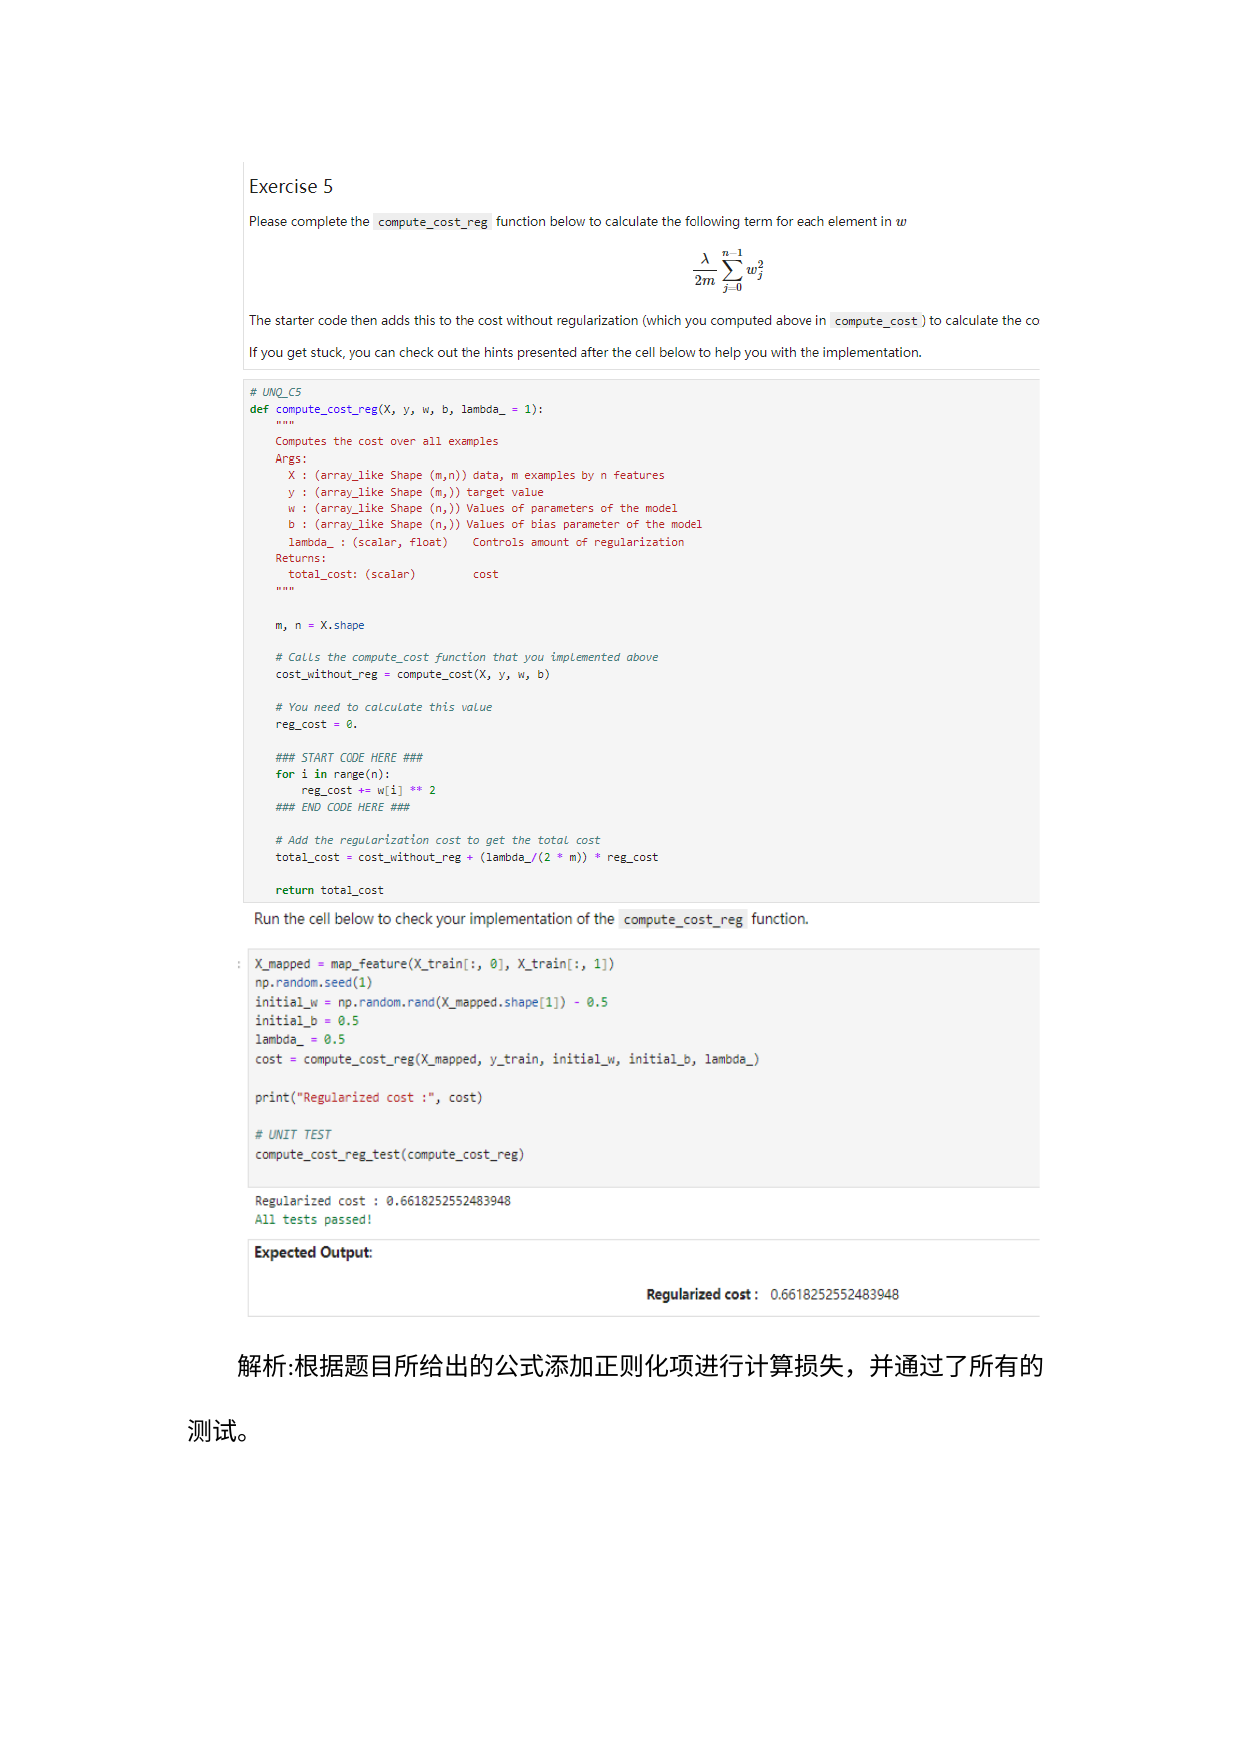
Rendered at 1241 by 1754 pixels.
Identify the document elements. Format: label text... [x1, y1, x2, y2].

text 解析:根据题目所给出的公式添加正则化项进行计算损失，并通过了所有的测试。 [187, 1332, 1053, 1462]
picture [237, 162, 1040, 1317]
